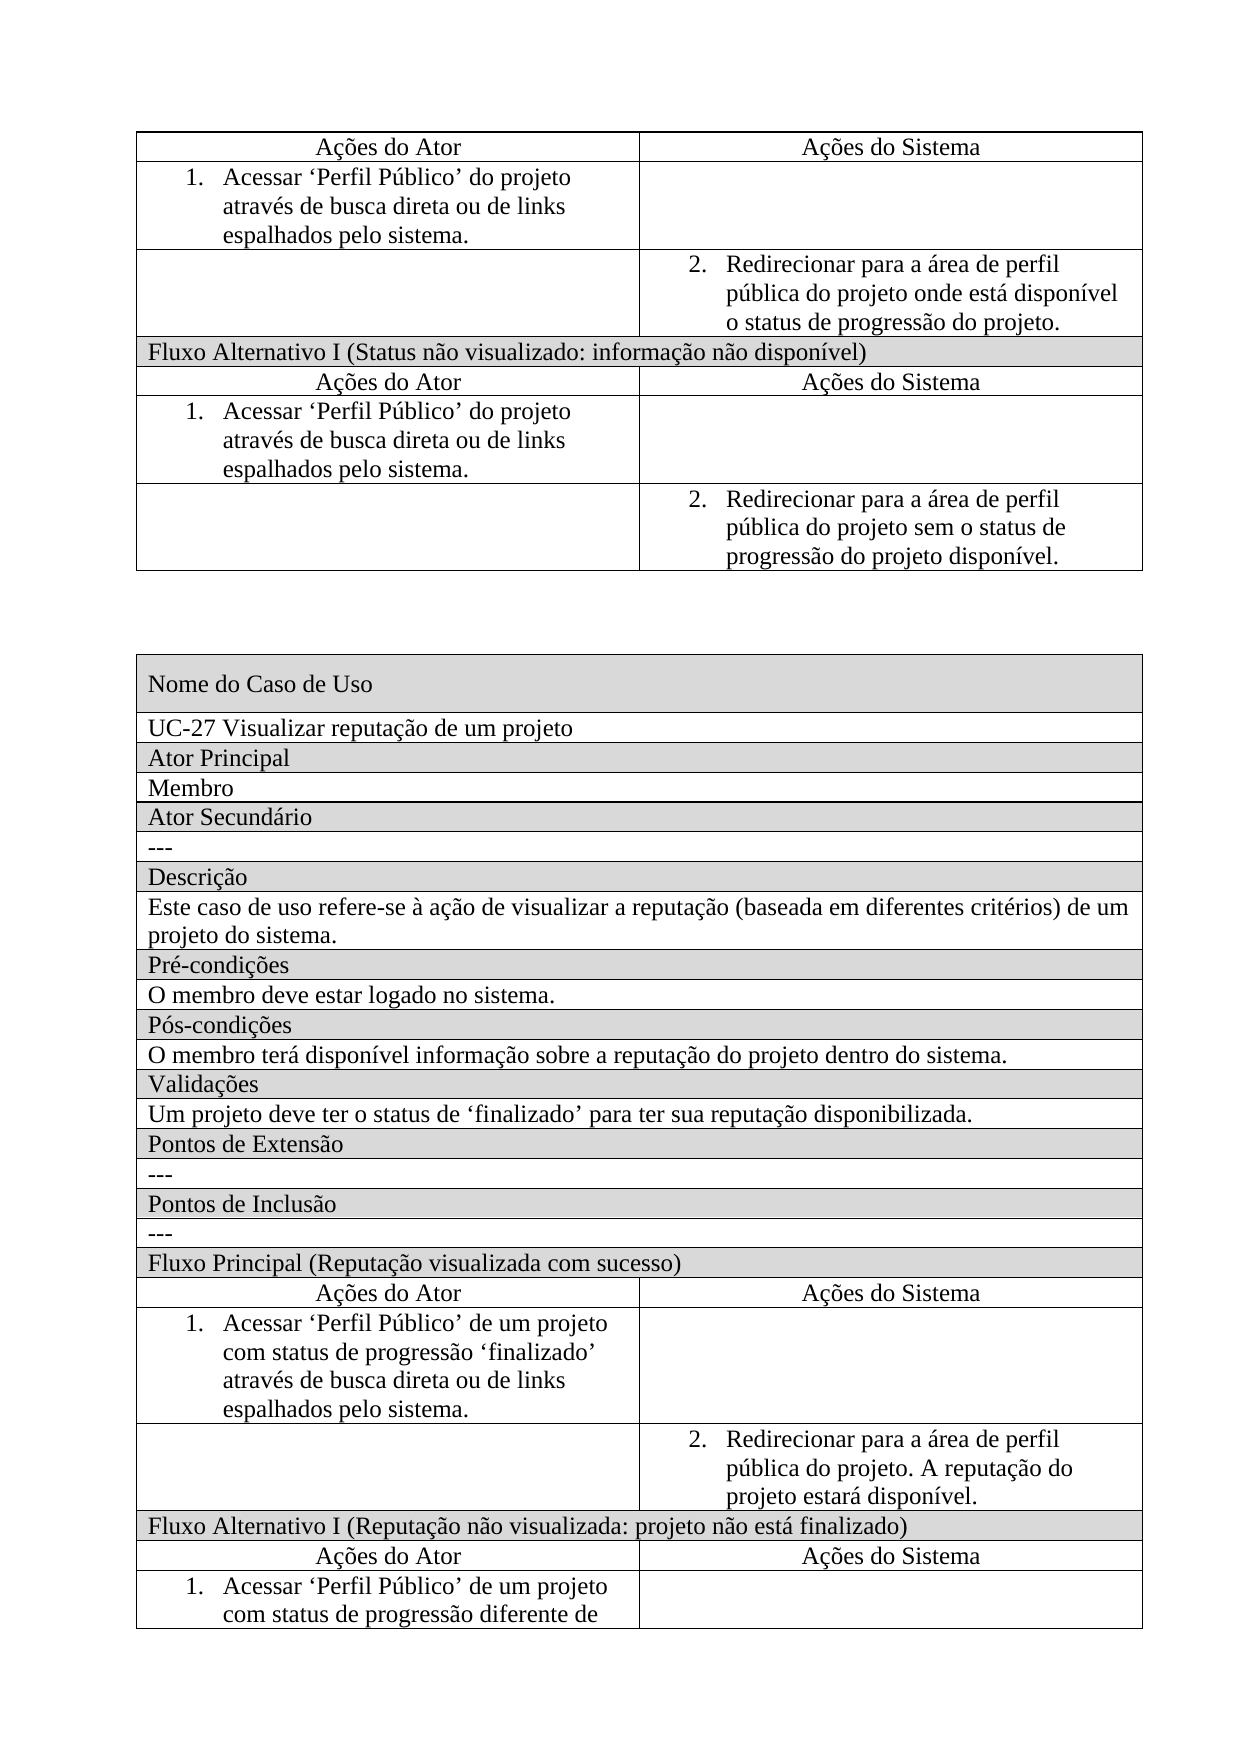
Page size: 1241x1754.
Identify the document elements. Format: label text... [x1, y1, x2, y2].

table_cell [640, 396, 1142, 483]
table_cell Pós-condições [137, 1010, 1142, 1039]
table_cell Acessar ‘Perfil Público’ do projeto através de busca direta ou de links espalhados pelo sistema. [137, 162, 639, 248]
table_cell Pré-condições [137, 950, 1142, 979]
table_cell Validações [137, 1070, 1142, 1098]
table_cell Fluxo Alternativo I (Reputação não visualizada: projeto não está finalizado) [137, 1511, 1142, 1540]
table_cell O membro terá disponível informação sobre a reputação do projeto dentro do sistema. [137, 1040, 1142, 1068]
table_cell Fluxo Alternativo I (Status não visualizado: informação não disponível) [137, 337, 1142, 366]
table_header Nome do Caso de Uso [137, 655, 1142, 712]
table_cell Este caso de uso refere-se à ação de visualizar a reputação (baseada em diferentes critérios) de um projeto do sistema. [137, 892, 1142, 949]
table_cell [640, 162, 1142, 248]
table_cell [137, 1571, 639, 1628]
table_cell Ações do Sistema [640, 1541, 1142, 1570]
table_cell Pontos de Inclusão [137, 1189, 1142, 1217]
table_cell Membro [137, 773, 1142, 801]
table_cell Ator Secundário [137, 803, 1142, 831]
table_cell Um projeto deve ter o status de ‘finalizado’ para ter sua reputação disponibilizada. [137, 1099, 1142, 1128]
table_cell UC-27 Visualizar reputação de um projeto [137, 713, 1142, 742]
table_cell Ações do Ator [137, 367, 639, 395]
table_cell Acessar ‘Perfil Público’ de um projeto com status de progressão ‘finalizado’ através de busca direta ou de links espalhados pelo sistema. [137, 1308, 639, 1423]
table_cell [640, 1571, 1142, 1628]
table_cell Ações do Sistema [640, 133, 1142, 161]
table_cell --- [137, 1219, 1142, 1247]
table_cell Ator Principal [137, 743, 1142, 772]
table_cell Fluxo Principal (Reputação visualizada com sucesso) [137, 1248, 1142, 1277]
table_cell Acessar ‘Perfil Público’ do projeto através de busca direta ou de links espalhados pelo sistema. [137, 396, 639, 483]
table_cell Ações do Ator [137, 1541, 639, 1570]
table_cell Pontos de Extensão [137, 1129, 1142, 1158]
table_cell --- [137, 1159, 1142, 1188]
table_cell Redirecionar para a área de perfil pública do projeto onde está disponível o status de progressão do projeto. [640, 250, 1142, 336]
table_cell Redirecionar para a área de perfil pública do projeto. A reputação do projeto estará disponível. [640, 1424, 1142, 1510]
table_cell [137, 1424, 639, 1510]
table_cell [640, 1308, 1142, 1423]
table_cell Descrição [137, 862, 1142, 891]
table_cell [137, 484, 639, 570]
table_cell Ações do Sistema [640, 1278, 1142, 1307]
table_cell Ações do Ator [137, 133, 639, 161]
table_cell Ações do Ator [137, 1278, 639, 1307]
table_cell Redirecionar para a área de perfil pública do projeto sem o status de progressão do projeto disponível. [640, 484, 1142, 570]
table_cell Ações do Sistema [640, 367, 1142, 395]
table_cell [137, 250, 639, 336]
table_cell O membro deve estar logado no sistema. [137, 980, 1142, 1009]
table_cell --- [137, 832, 1142, 861]
